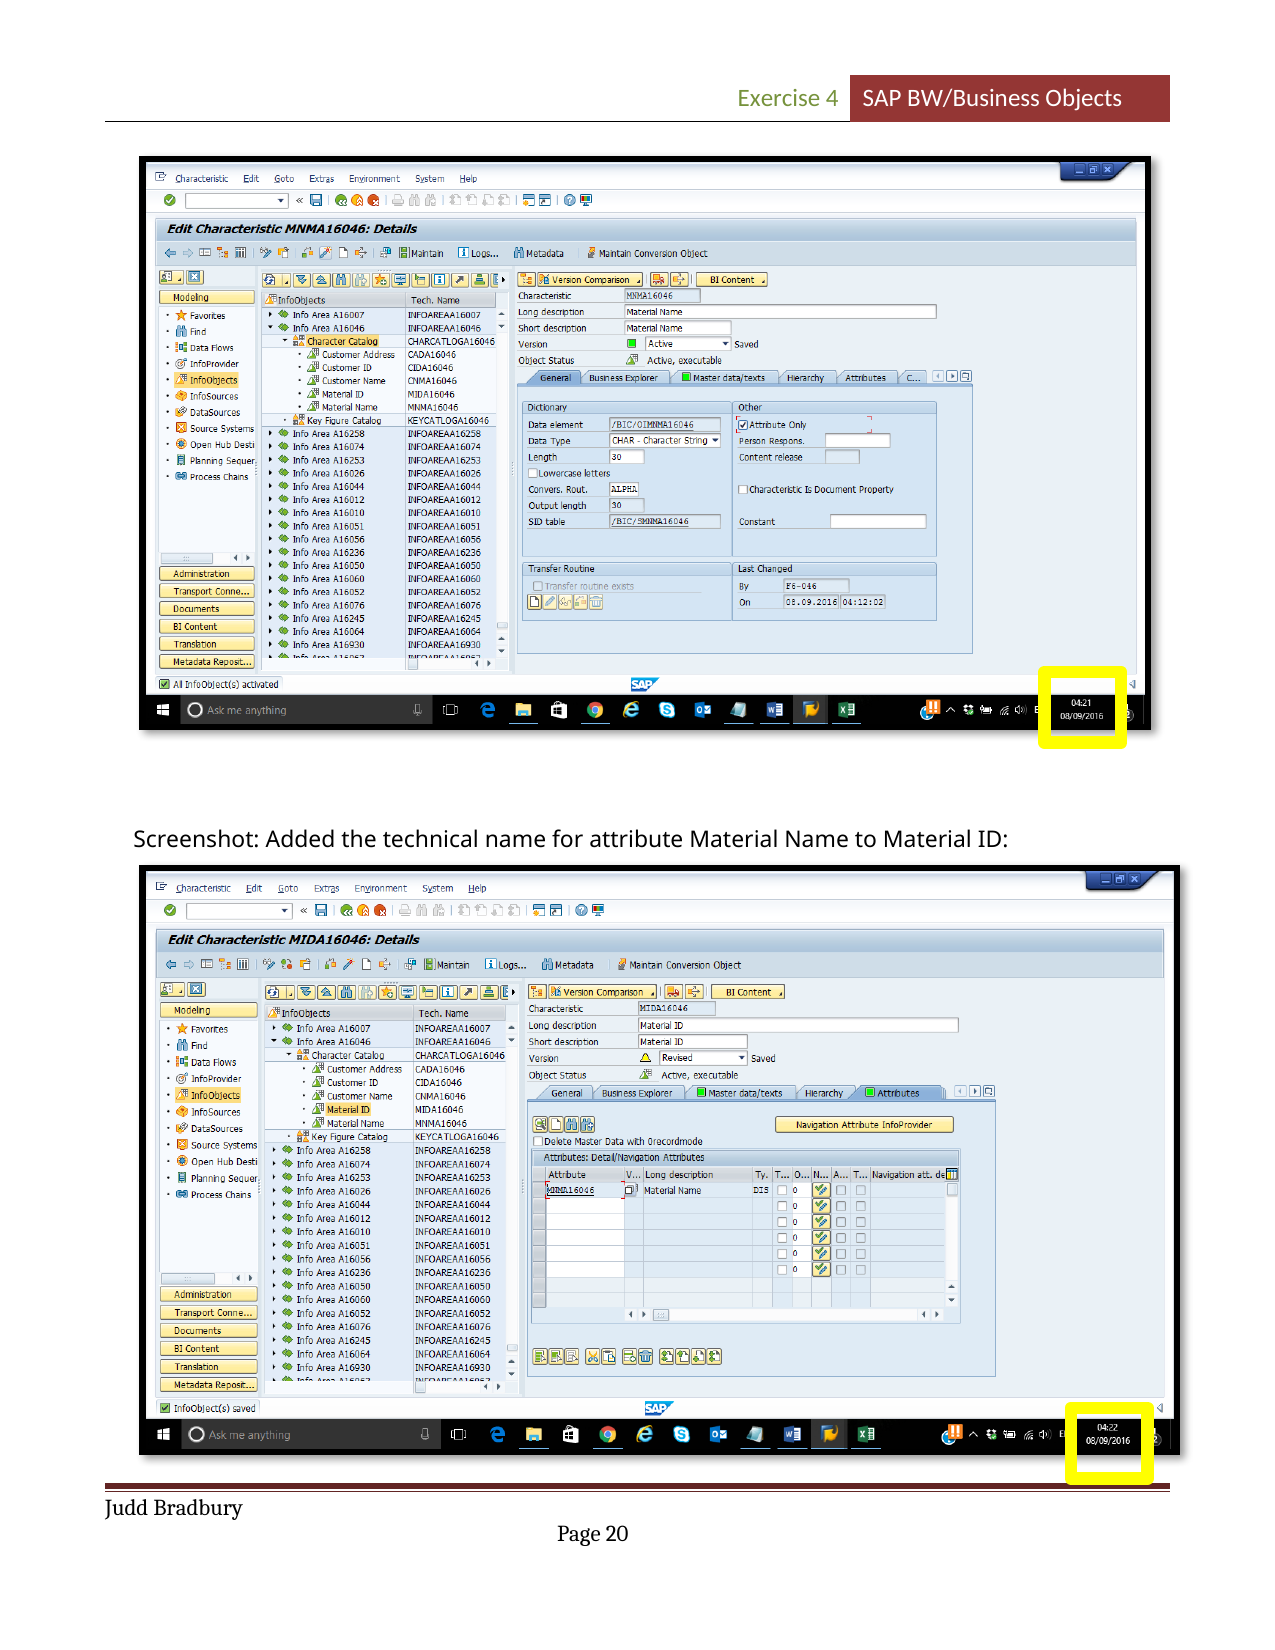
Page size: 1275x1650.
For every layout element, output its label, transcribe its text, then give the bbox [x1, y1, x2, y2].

picture [146, 871, 1174, 1449]
picture [146, 162, 1145, 724]
text Screenshot: Added the technical name for attribute Material Name to Material ID: [133, 823, 1170, 854]
picture [1051, 678, 1115, 724]
picture [1077, 1414, 1141, 1449]
